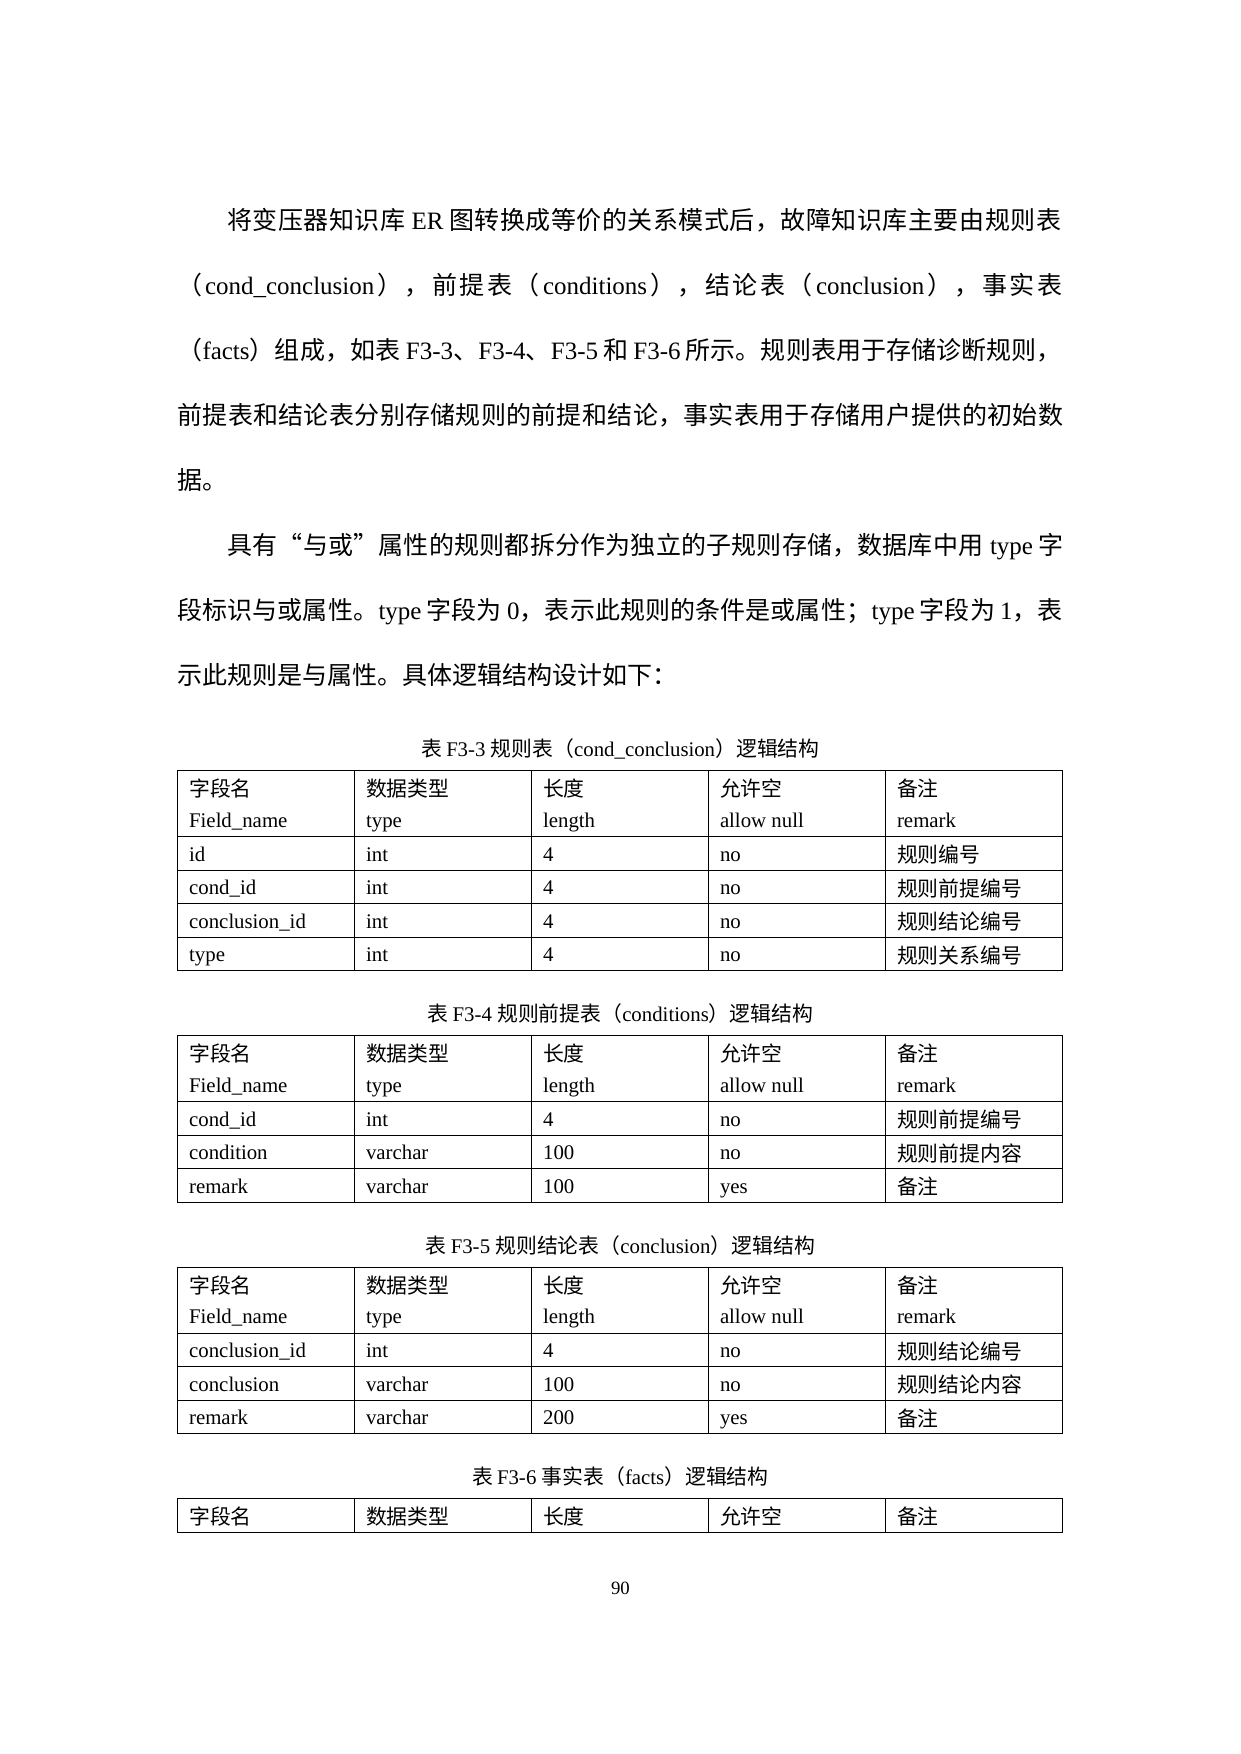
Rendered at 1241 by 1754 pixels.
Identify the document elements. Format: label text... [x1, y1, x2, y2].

table_cell no [709, 1367, 885, 1400]
table_cell cond_id [178, 871, 354, 903]
table_cell 4 [532, 1102, 708, 1135]
table_header 数据类型 type [355, 1268, 531, 1333]
table_cell 规则结论编号 [886, 904, 1062, 937]
table_cell 100 [532, 1136, 708, 1168]
table_cell 备注 [886, 1401, 1062, 1433]
table_cell 规则编号 [886, 837, 1062, 870]
table_header 备注 remark [886, 771, 1062, 836]
table_cell 4 [532, 871, 708, 903]
table_cell no [709, 1136, 885, 1168]
table_cell 规则结论内容 [886, 1367, 1062, 1400]
table_cell 规则结论编号 [886, 1334, 1062, 1366]
table_header 字段名 Field_name [178, 1499, 354, 1532]
table_header 备注 remark [886, 1036, 1062, 1101]
table_header 字段名 Field_name [178, 1036, 354, 1101]
table_cell id [178, 837, 354, 870]
table_cell 100 [532, 1169, 708, 1202]
table_cell 4 [532, 904, 708, 937]
table_cell varchar [355, 1136, 531, 1168]
text 将变压器知识库ER图转换成等价的关系模式后，故障知识库主要由规则表（cond_conclusion），前提表（conditions），结论表（conclusion），事实表（facts）组成，如表F3-3、F3-4、F3-5和F3-6所示。规则表用于存储诊断规则，前提表和结论表分别存储规则的前提和结论，事实表用于存储用户提供的初始数据。 [177, 186, 1063, 511]
table_cell 规则前提内容 [886, 1136, 1062, 1168]
table_header 数据类型 type [355, 1036, 531, 1101]
table_cell varchar [355, 1367, 531, 1400]
table_cell condition [178, 1136, 354, 1168]
table_cell int [355, 938, 531, 970]
table_cell 规则前提编号 [886, 871, 1062, 903]
table_header 字段名 Field_name [178, 1268, 354, 1333]
text 表F3-4 规则前提表（conditions）逻辑结构 [177, 996, 1063, 1029]
table_cell int [355, 904, 531, 937]
table_cell remark [178, 1401, 354, 1433]
table_cell int [355, 837, 531, 870]
table_cell no [709, 837, 885, 870]
table_header 字段名 Field_name [178, 771, 354, 836]
table_cell varchar [355, 1401, 531, 1433]
table_cell no [709, 904, 885, 937]
table_cell conclusion [178, 1367, 354, 1400]
table_cell int [355, 1102, 531, 1135]
table_cell conclusion_id [178, 904, 354, 937]
table_cell 100 [532, 1367, 708, 1400]
table_cell type [178, 938, 354, 970]
text 表F3-3 规则表（cond_conclusion）逻辑结构 [177, 731, 1063, 764]
table_header 长度 length [532, 1036, 708, 1101]
table_cell remark [178, 1169, 354, 1202]
table_cell 4 [532, 1334, 708, 1366]
table_cell 备注 [886, 1169, 1062, 1202]
table_cell int [355, 871, 531, 903]
table_cell int [355, 1334, 531, 1366]
table_header 备注 remark [886, 1499, 1062, 1532]
table_cell conclusion_id [178, 1334, 354, 1366]
table_header 备注 remark [886, 1268, 1062, 1333]
text 表F3-6 事实表（facts）逻辑结构 [177, 1459, 1063, 1492]
table_header 允许空 allow null [709, 1499, 885, 1532]
table_cell no [709, 1102, 885, 1135]
table_cell no [709, 938, 885, 970]
table_header 数据类型 type [355, 1499, 531, 1532]
table_cell no [709, 1334, 885, 1366]
table_header 允许空 allow null [709, 1036, 885, 1101]
table_header 长度 length [532, 771, 708, 836]
text 具有“与或”属性的规则都拆分作为独立的子规则存储，数据库中用type字段标识与或属性。type字段为0，表示此规则的条件是或属性；type字段为1，表示此规则是与属性。具体逻辑结构设计如下： [177, 511, 1063, 706]
table_cell 4 [532, 938, 708, 970]
table_cell yes [709, 1169, 885, 1202]
table_header 允许空 allow null [709, 771, 885, 836]
table_cell varchar [355, 1169, 531, 1202]
text 表F3-5 规则结论表（conclusion）逻辑结构 [177, 1228, 1063, 1260]
table_cell no [709, 871, 885, 903]
table_header 数据类型 type [355, 771, 531, 836]
table_header 允许空 allow null [709, 1268, 885, 1333]
table_cell yes [709, 1401, 885, 1433]
table_cell 规则关系编号 [886, 938, 1062, 970]
table_cell 4 [532, 837, 708, 870]
table_cell 200 [532, 1401, 708, 1433]
table_cell cond_id [178, 1102, 354, 1135]
table_header 长度 length [532, 1268, 708, 1333]
table_header 长度 length [532, 1499, 708, 1532]
table_cell 规则前提编号 [886, 1102, 1062, 1135]
